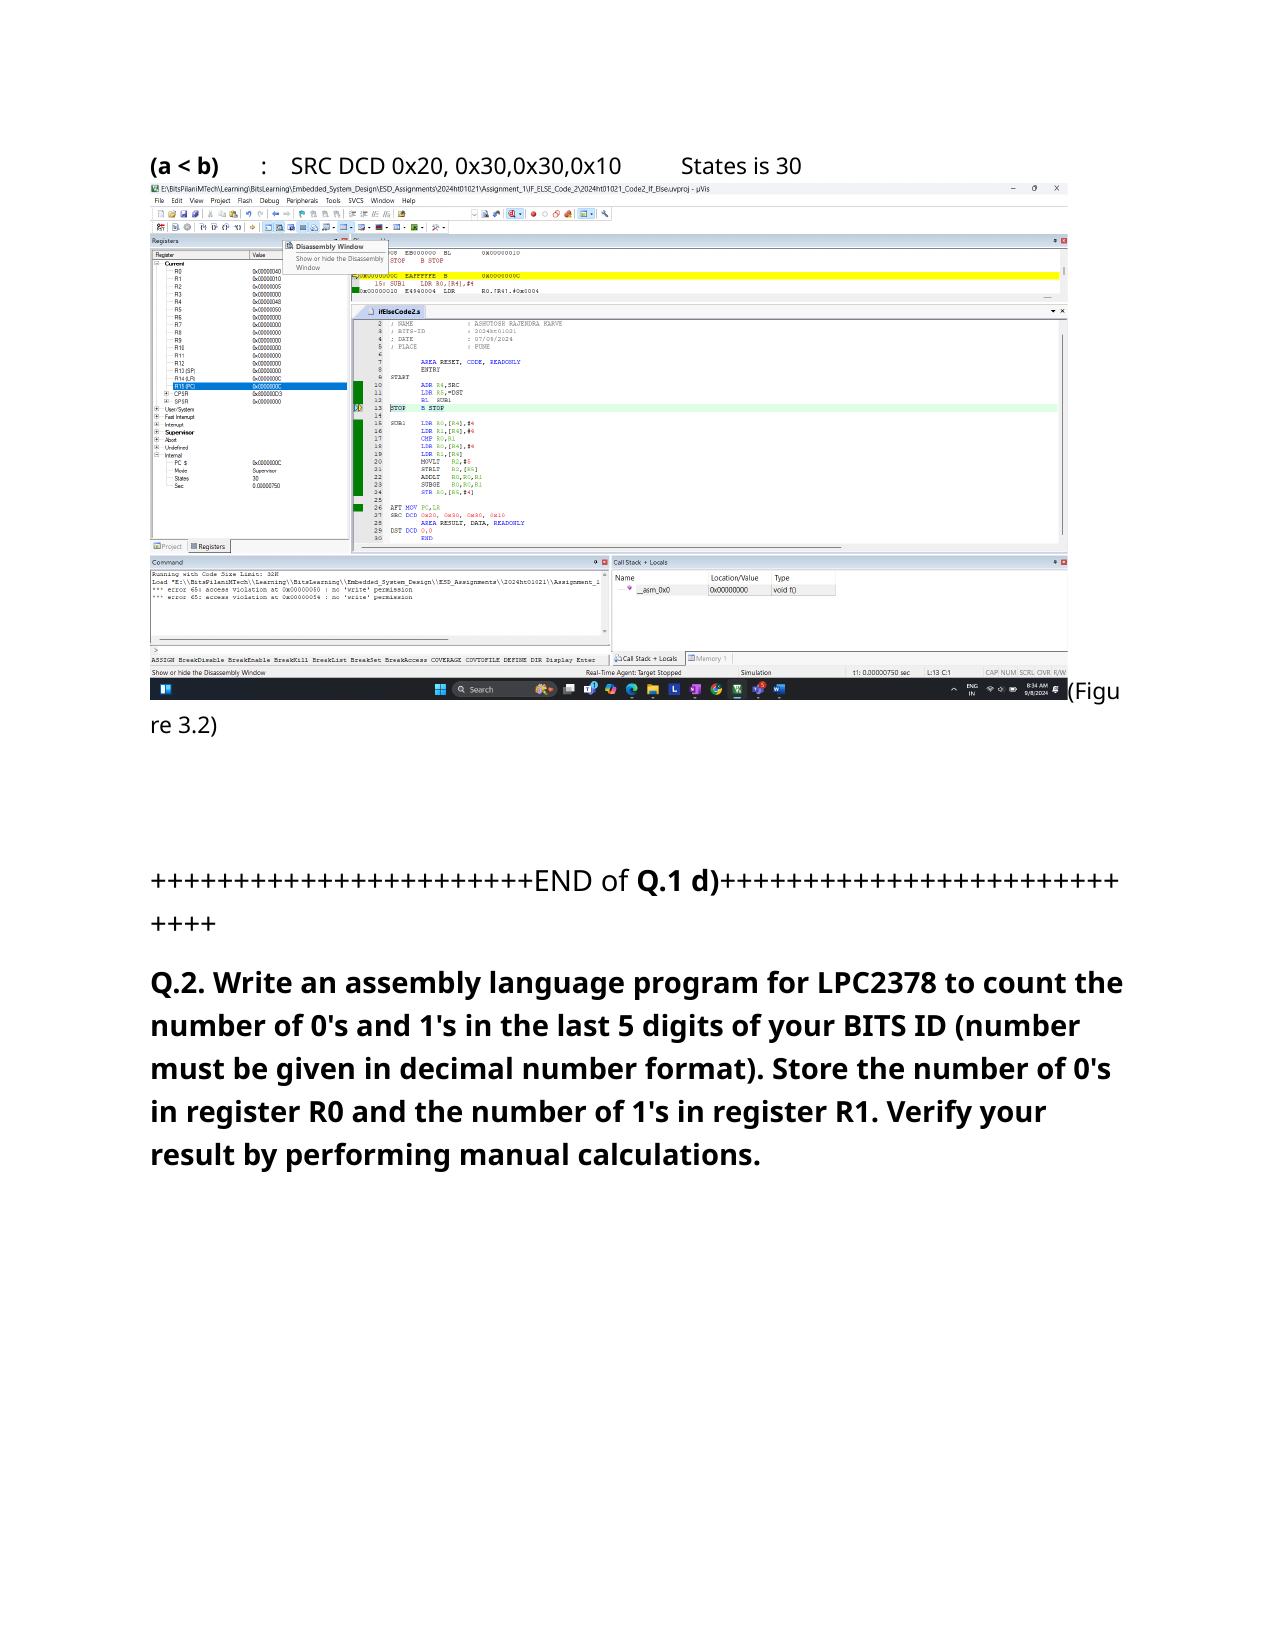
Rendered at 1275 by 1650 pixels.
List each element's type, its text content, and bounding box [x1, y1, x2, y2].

picture [150, 183, 1068, 700]
text Q.2. Write an assembly language program for LPC2378 to count the number of 0's and 1's in the last 5 digits of your BITS ID (number must be given in decimal number format). Store the number of 0's in register R0 and the number of 1's in register R1. Verify your result by performing manual calculations. [150, 962, 1125, 1173]
text +++++++++++++++++++++++END of Q.1 d)++++++++++++++++++++++++++++ [150, 860, 1125, 943]
